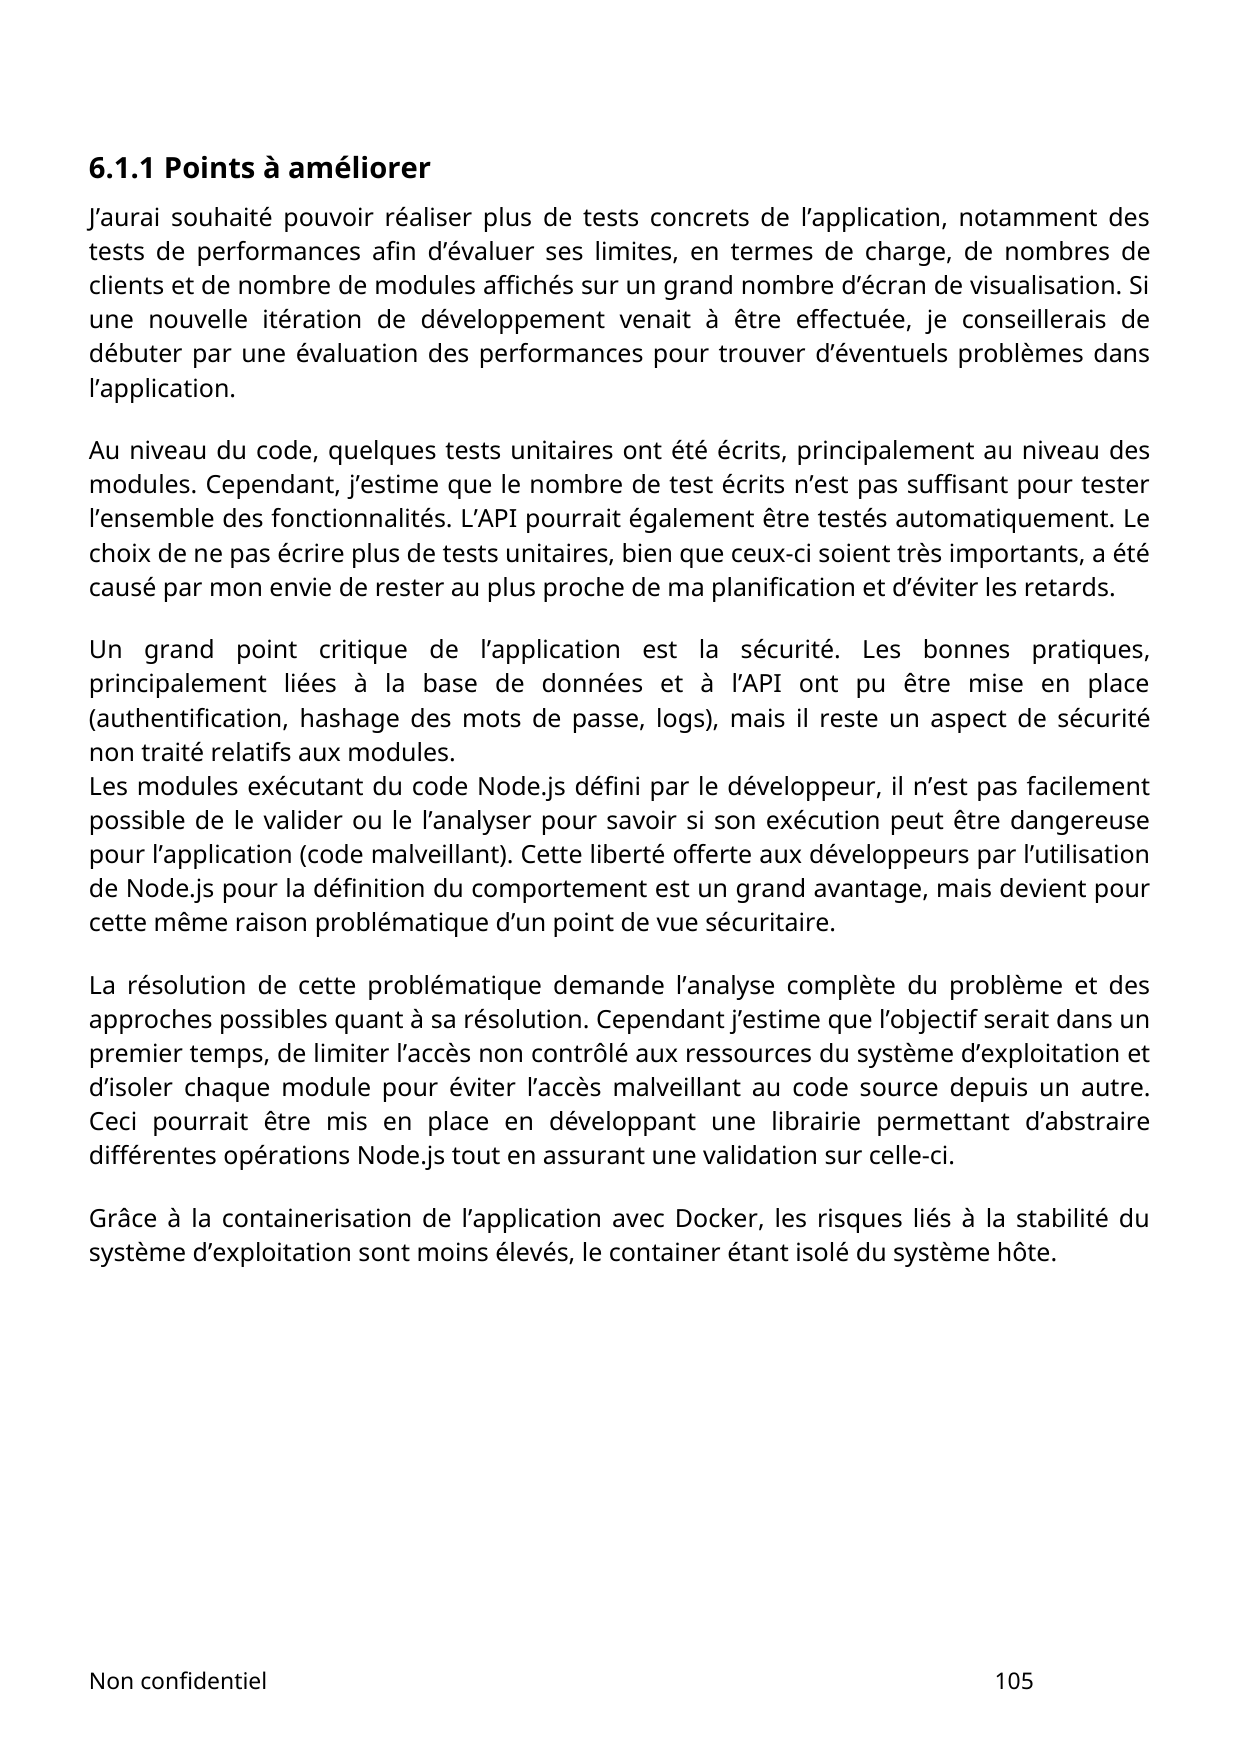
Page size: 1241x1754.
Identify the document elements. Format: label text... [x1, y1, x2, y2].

text Grâce à la containerisation de l’application avec Docker, les risques liés à la stabilité du système d’exploitation sont moins élevés, le container étant isolé du système hôte. [89, 1201, 1152, 1269]
text Un grand point critique de l’application est la sécurité. Les bonnes pratiques, principalement liées à la base de données et à l’API ont pu être mise en place (authentification, hashage des mots de passe, logs), mais il reste un aspect de sécurité non traité relatifs aux modules. [89, 632, 1152, 768]
subtitle Points à améliorer [89, 148, 1152, 187]
text Les modules exécutant du code Node.js défini par le développeur, il n’est pas facilement possible de le valider ou le l’analyser pour savoir si son exécution peut être dangereuse pour l’application (code malveillant). Cette liberté offerte aux développeurs par l’utilisation de Node.js pour la définition du comportement est un grand avantage, mais devient pour cette même raison problématique d’un point de vue sécuritaire. [89, 768, 1152, 939]
text Au niveau du code, quelques tests unitaires ont été écrits, principalement au niveau des modules. Cependant, j’estime que le nombre de test écrits n’est pas suffisant pour tester l’ensemble des fonctionnalités. L’API pourrait également être testés automatiquement. Le choix de ne pas écrire plus de tests unitaires, bien que ceux-ci soient très importants, a été causé par mon envie de rester au plus proche de ma planification et d’éviter les retards. [89, 433, 1152, 603]
text J’aurai souhaité pouvoir réaliser plus de tests concrets de l’application, notamment des tests de performances afin d’évaluer ses limites, en termes de charge, de nombres de clients et de nombre de modules affichés sur un grand nombre d’écran de visualisation. Si une nouvelle itération de développement venait à être effectuée, je conseillerais de débuter par une évaluation des performances pour trouver d’éventuels problèmes dans l’application. [89, 200, 1152, 404]
text La résolution de cette problématique demande l’analyse complète du problème et des approches possibles quant à sa résolution. Cependant j’estime que l’objectif serait dans un premier temps, de limiter l’accès non contrôlé aux ressources du système d’exploitation et d’isoler chaque module pour éviter l’accès malveillant au code source depuis un autre. Ceci pourrait être mis en place en développant une librairie permettant d’abstraire différentes opérations Node.js tout en assurant une validation sur celle-ci. [89, 967, 1152, 1172]
